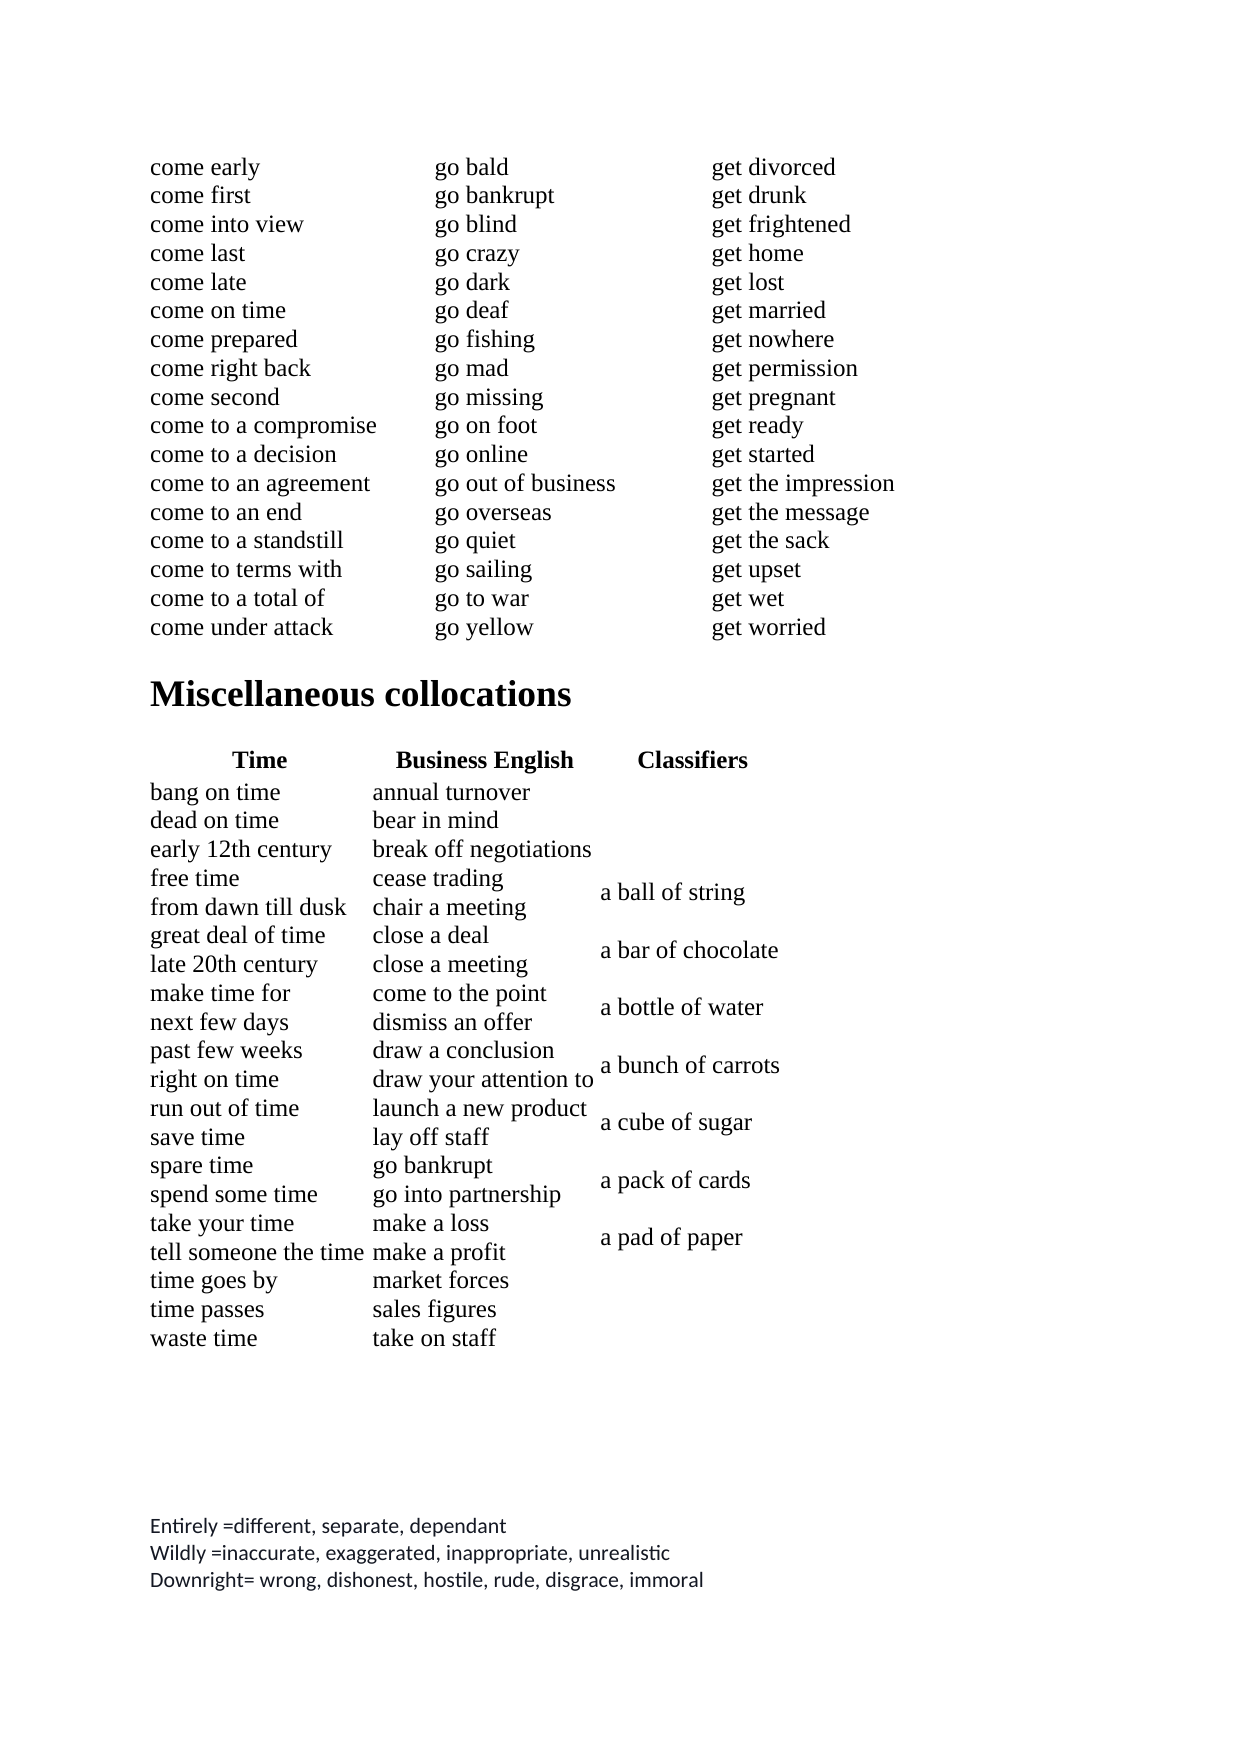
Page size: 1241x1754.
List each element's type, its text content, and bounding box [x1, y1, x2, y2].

table_cell a ball of string a bar of chocolate a bottle of water a bunch of carrots a cube of sugar a pack of cards a pad of paper [599, 775, 786, 1353]
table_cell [433, 150, 710, 642]
table_header Business English [371, 743, 599, 775]
table_cell annual turnover bear in mind break off negotiations cease trading chair a meeting close a deal close a meeting come to the point dismiss an offer draw a conclusion draw your attention to launch a new product lay off staff go bankrupt go into partnership make a loss make a profit market forces sales figures take on staff [371, 775, 599, 1353]
table_header Time [149, 743, 371, 775]
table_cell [710, 150, 974, 642]
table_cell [149, 150, 433, 642]
table_header Classifiers [599, 743, 786, 775]
text Miscellaneous collocations [150, 671, 1090, 714]
table_cell bang on time dead on time early 12th century free time from dawn till dusk great deal of time late 20th century make time for next few days past few weeks right on time run out of time save time spare time spend some time take your time tell someone the time time goes by time passes waste time [149, 775, 371, 1353]
